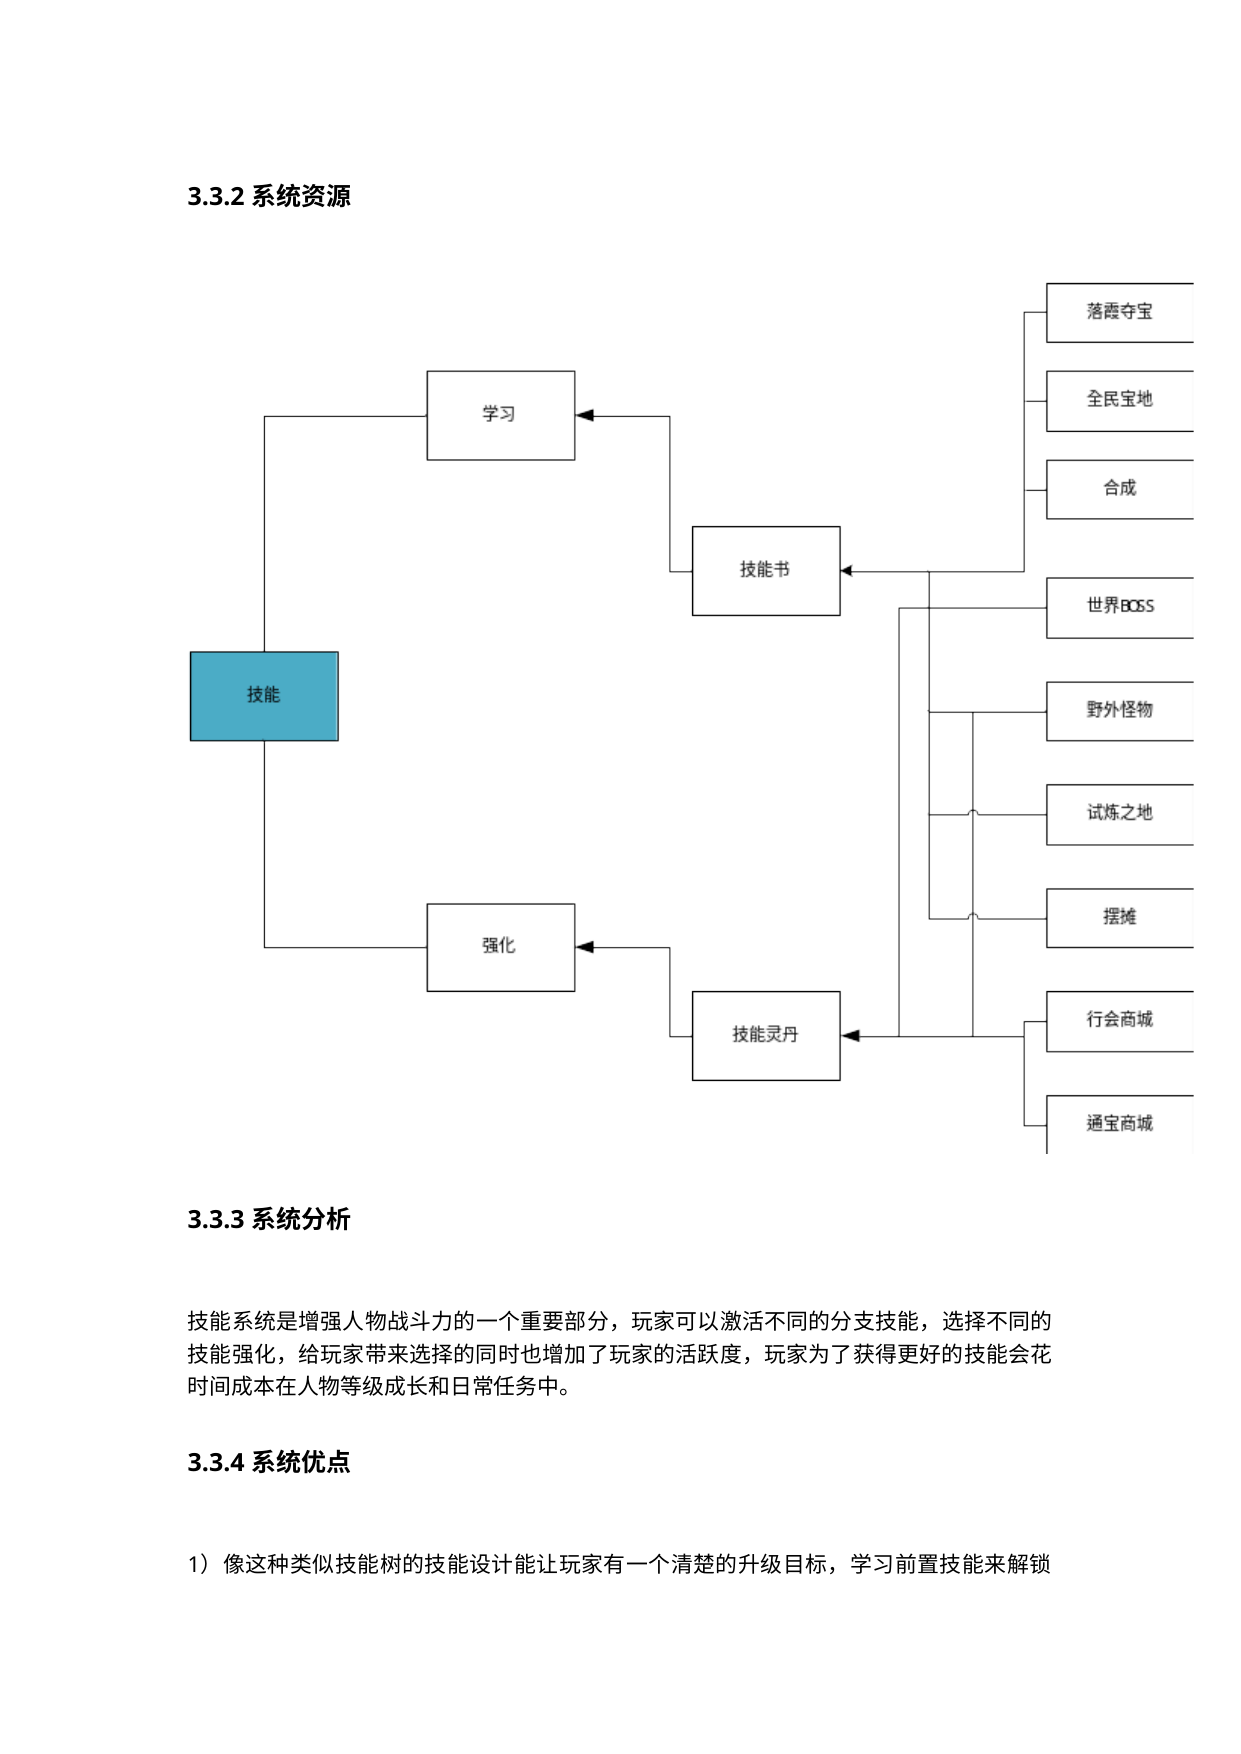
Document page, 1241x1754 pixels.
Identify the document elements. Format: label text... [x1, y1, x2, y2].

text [187, 1547, 1053, 1579]
subtitle 3.3.4 系统优点 [187, 1428, 1053, 1493]
text 技能系统是增强人物战斗力的一个重要部分，玩家可以激活不同的分支技能，选择不同的技能强化，给玩家带来选择的同时也增加了玩家的活跃度，玩家为了获得更好的技能会花时间成本在人物等级成长和日常任务中。 [187, 1304, 1053, 1401]
subtitle 3.3.2 系统资源 [187, 162, 1053, 227]
subtitle 3.3.3 系统分析 [187, 1185, 1053, 1250]
